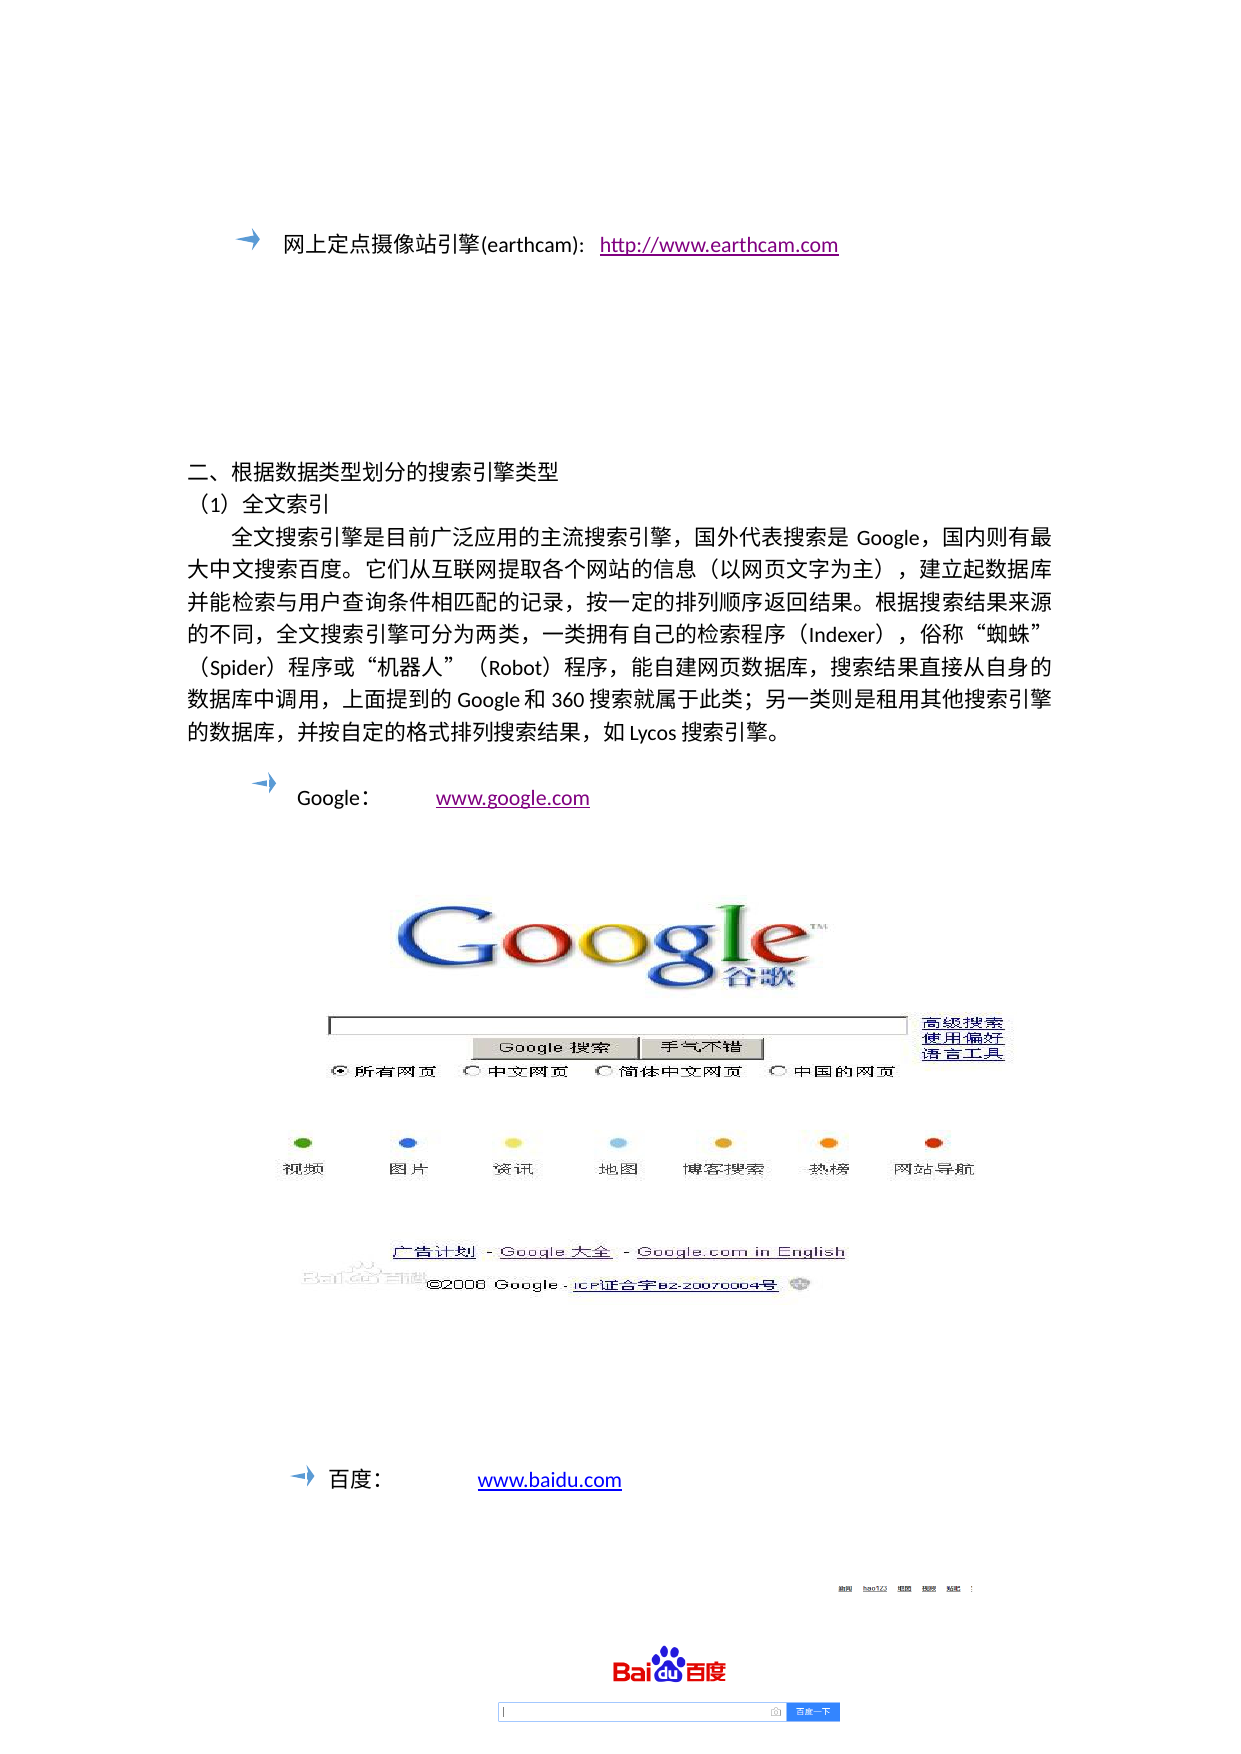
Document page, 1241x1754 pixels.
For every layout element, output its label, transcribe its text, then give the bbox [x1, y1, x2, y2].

picture [263, 880, 1018, 1305]
text 全文搜索引擎是目前广泛应用的主流搜索引擎，国外代表搜索是Google，国内则有最大中文搜索百度。它们从互联网提取各个网站的信息（以网页文字为主），建立起数据库，并能检索与用户查询条件相匹配的记录，按一定的排列顺序返回结果。根据搜索结果来源的不同，全文搜索引擎可分为两类，一类拥有自己的检索程序（Indexer），俗称“蜘蛛”（Spider）程序或“机器人”（Robot）程序，能自建网页数据库，搜索结果直接从自身的数据库中调用，上面提到的Google和360搜索就属于此类；另一类则是租用其他搜索引擎的数据库，并按自定的格式排列搜索结果，如Lycos搜索引擎。 [187, 519, 1053, 747]
text Google： www.google.com [187, 779, 1053, 812]
text 百度： www.baidu.com [187, 1462, 1053, 1494]
list 二、根据数据类型划分的搜索引擎类型 [187, 454, 1053, 487]
picture [283, 1586, 973, 1754]
text 网上定点摄像站引擎(earthcam): http://www.earthcam.com [187, 227, 1053, 259]
list 全文索引 [187, 487, 1053, 519]
